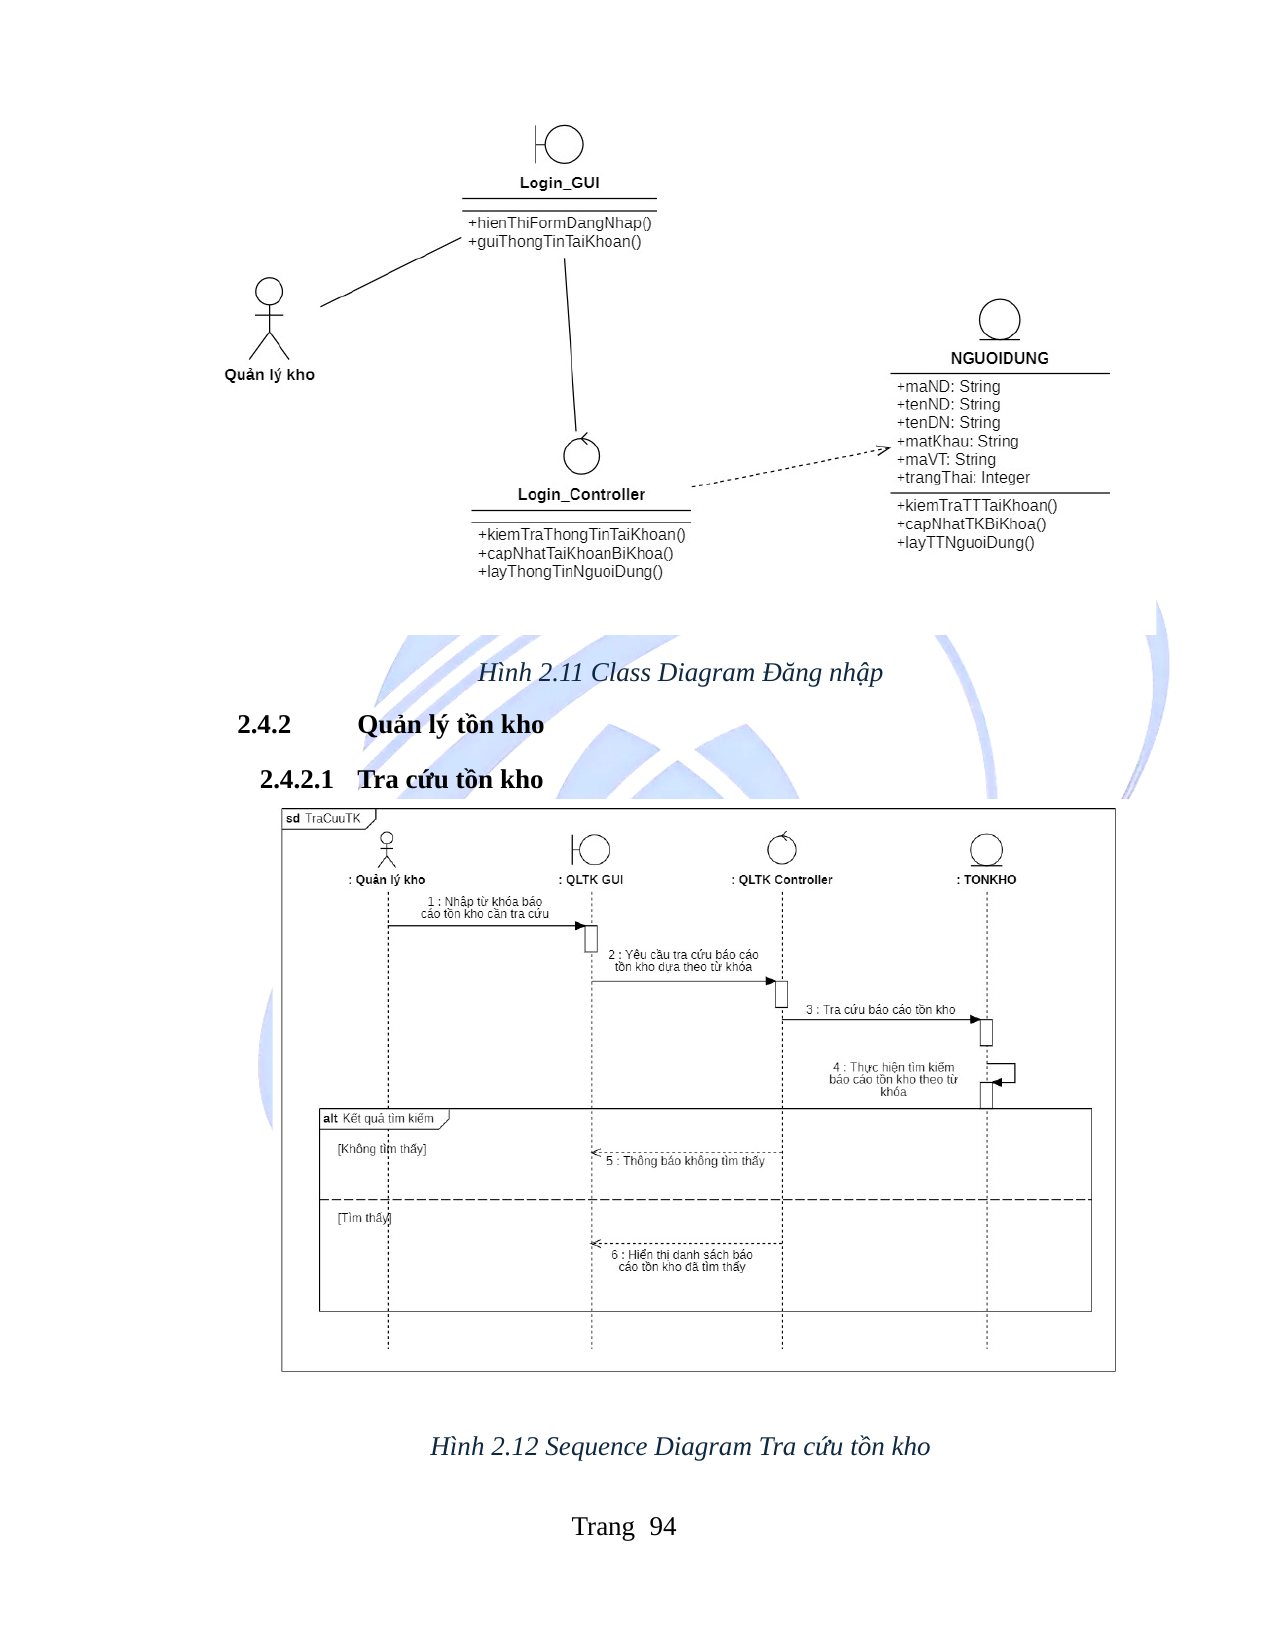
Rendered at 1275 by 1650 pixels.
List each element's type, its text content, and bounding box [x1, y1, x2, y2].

subtitle Quản lý tồn kho [237, 708, 1156, 740]
subtitle Tra cứu tồn kho [259, 763, 1156, 795]
picture [207, 109, 1157, 635]
picture [272, 799, 1152, 1408]
subtitle Phương pháp xác nhận phạm vi [216, 478, 1192, 1230]
